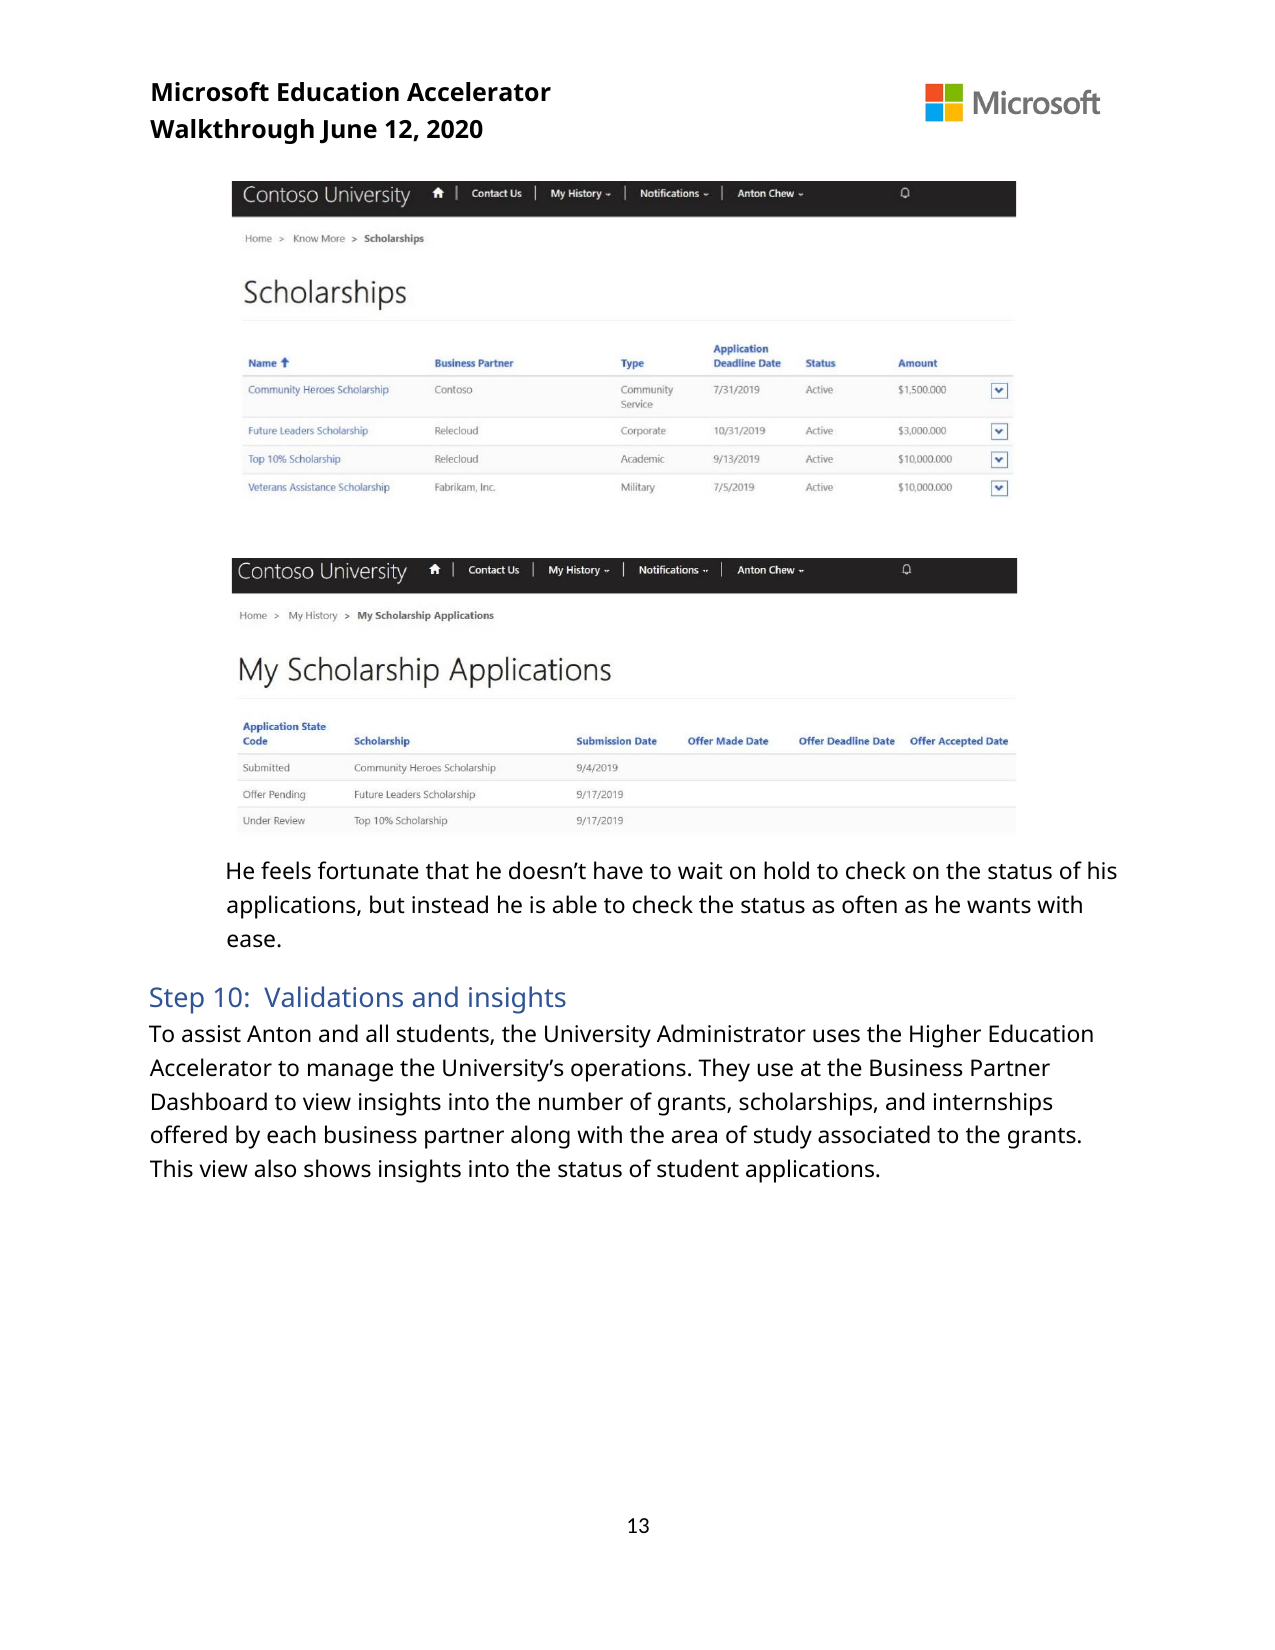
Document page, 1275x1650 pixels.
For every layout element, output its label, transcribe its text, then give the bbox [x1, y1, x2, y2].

subtitle Step 10: Validations and insights [148, 978, 1124, 1015]
text To assist Anton and all students, the University Administrator uses the Higher Education Accelerator to manage the University’s operations. They use at the Business Partner Dashboard to view insights into the number of grants, scholarships, and internships offered by each business partner along with the area of study associated to the grants. This view also shows insights into the status of student applications. [148, 1018, 1124, 1184]
picture [231, 558, 1018, 853]
text He feels fortunate that he doesn’t have to wait on hold to check on the status of his applications, but instead he is able to check the status as often as he wants with ease. [225, 855, 1124, 954]
picture [925, 61, 1124, 135]
picture [231, 181, 1017, 523]
